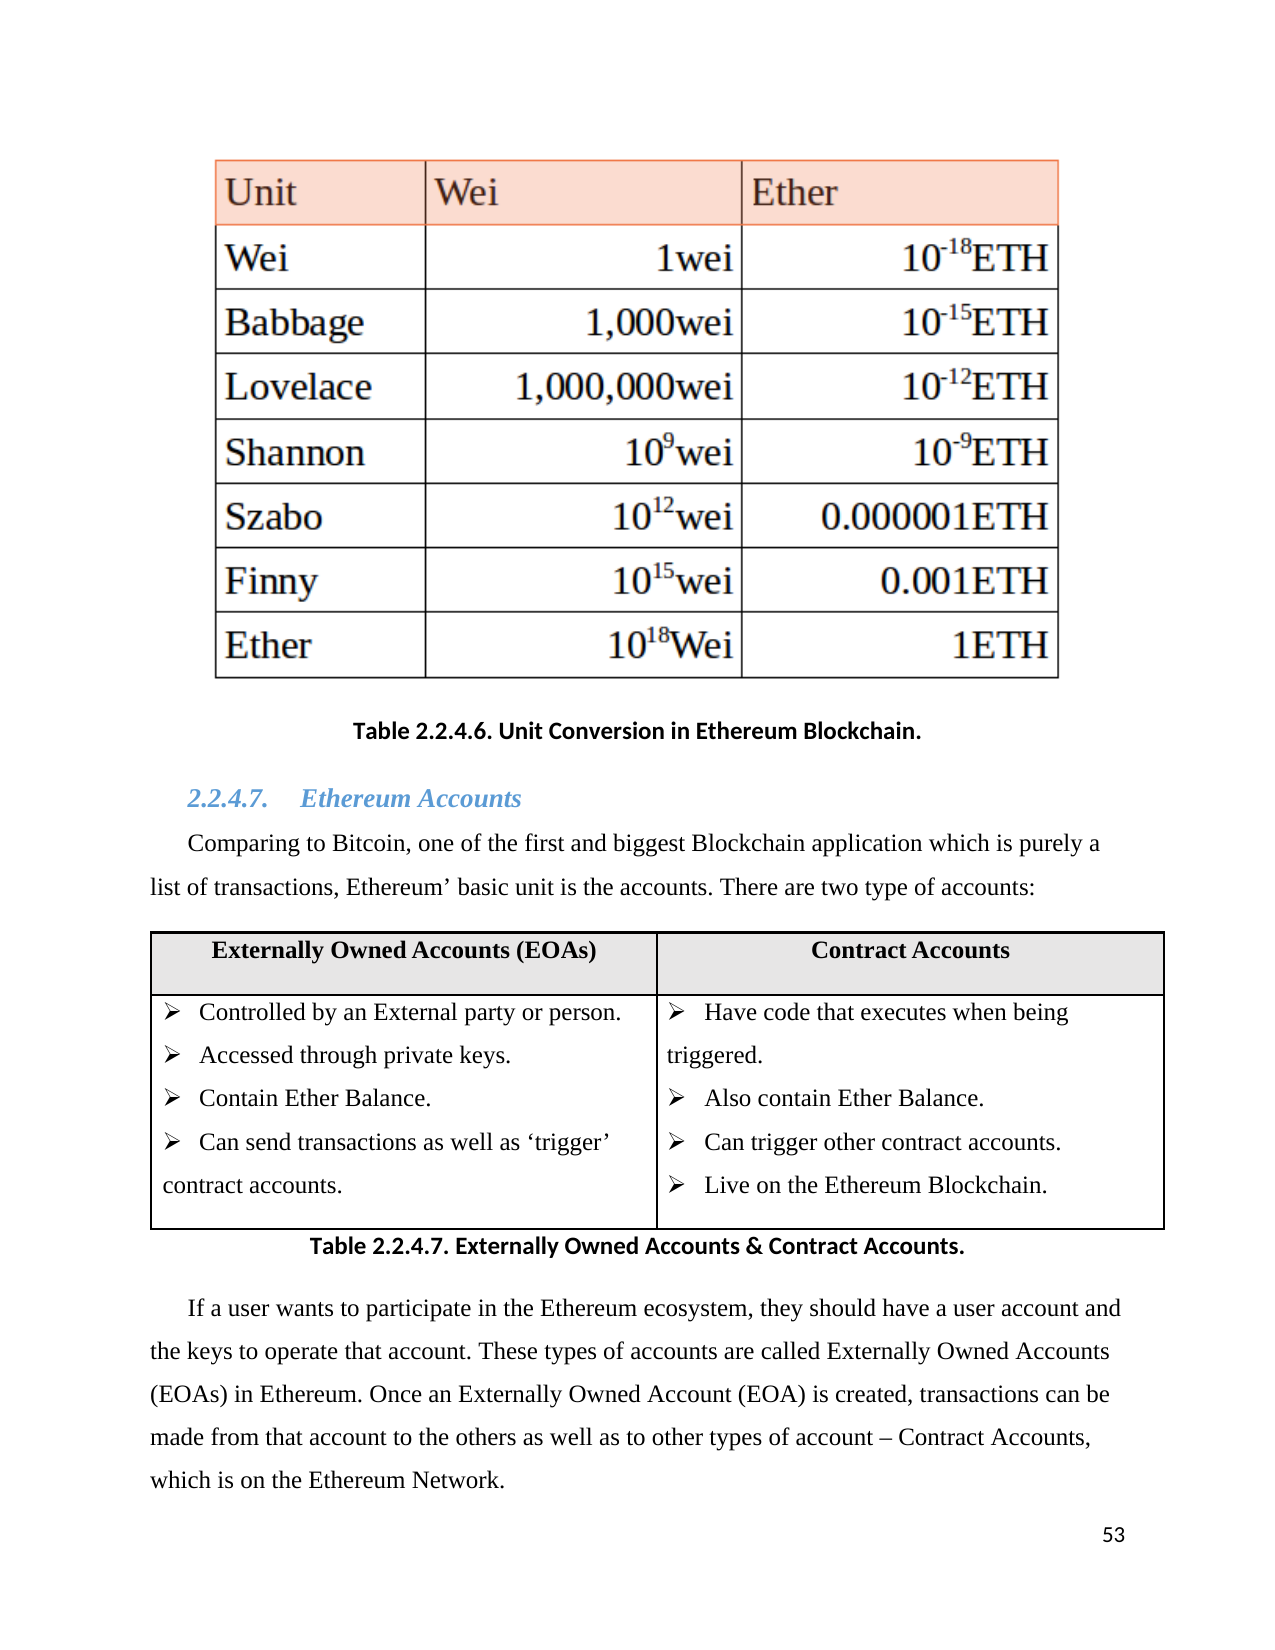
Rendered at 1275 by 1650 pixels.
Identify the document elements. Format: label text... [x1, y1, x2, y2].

table_header Externally Owned Accounts (EOAs) [152, 934, 656, 994]
text Table 2.2.4.7. Externally Owned Accounts & Contract Accounts. [150, 1230, 1125, 1261]
table_cell Controlled by an External party or person. Accessed through private keys. Contain Ether Balance. Can send transactions as well as ‘trigger’ contract accounts. [152, 996, 656, 1228]
text Comparing to Bitcoin, one of the first and biggest Blockchain application which is purely a list of transactions, Ethereum’ basic unit is the accounts. There are two type of accounts: [150, 828, 1125, 900]
text If a user wants to participate in the Ethereum ecosystem, they should have a user account and the keys to operate that account. These types of accounts are called Externally Owned Accounts (EOAs) in Ethereum. Once an Externally Owned Account (EOA) is created, transactions can be made from that account to the others as well as to other types of account – Contract Accounts, which is on the Ethereum Network. [150, 1293, 1125, 1494]
text Table 2.2.4.6. Unit Conversion in Ethereum Blockchain. [150, 715, 1125, 746]
table_header Contract Accounts [658, 934, 1163, 994]
table_cell Have code that executes when being triggered. Also contain Ether Balance. Can trigger other contract accounts. Live on the Ethereum Blockchain. [658, 996, 1163, 1228]
picture [209, 150, 1067, 685]
subtitle Ethereum Accounts [187, 782, 1125, 813]
